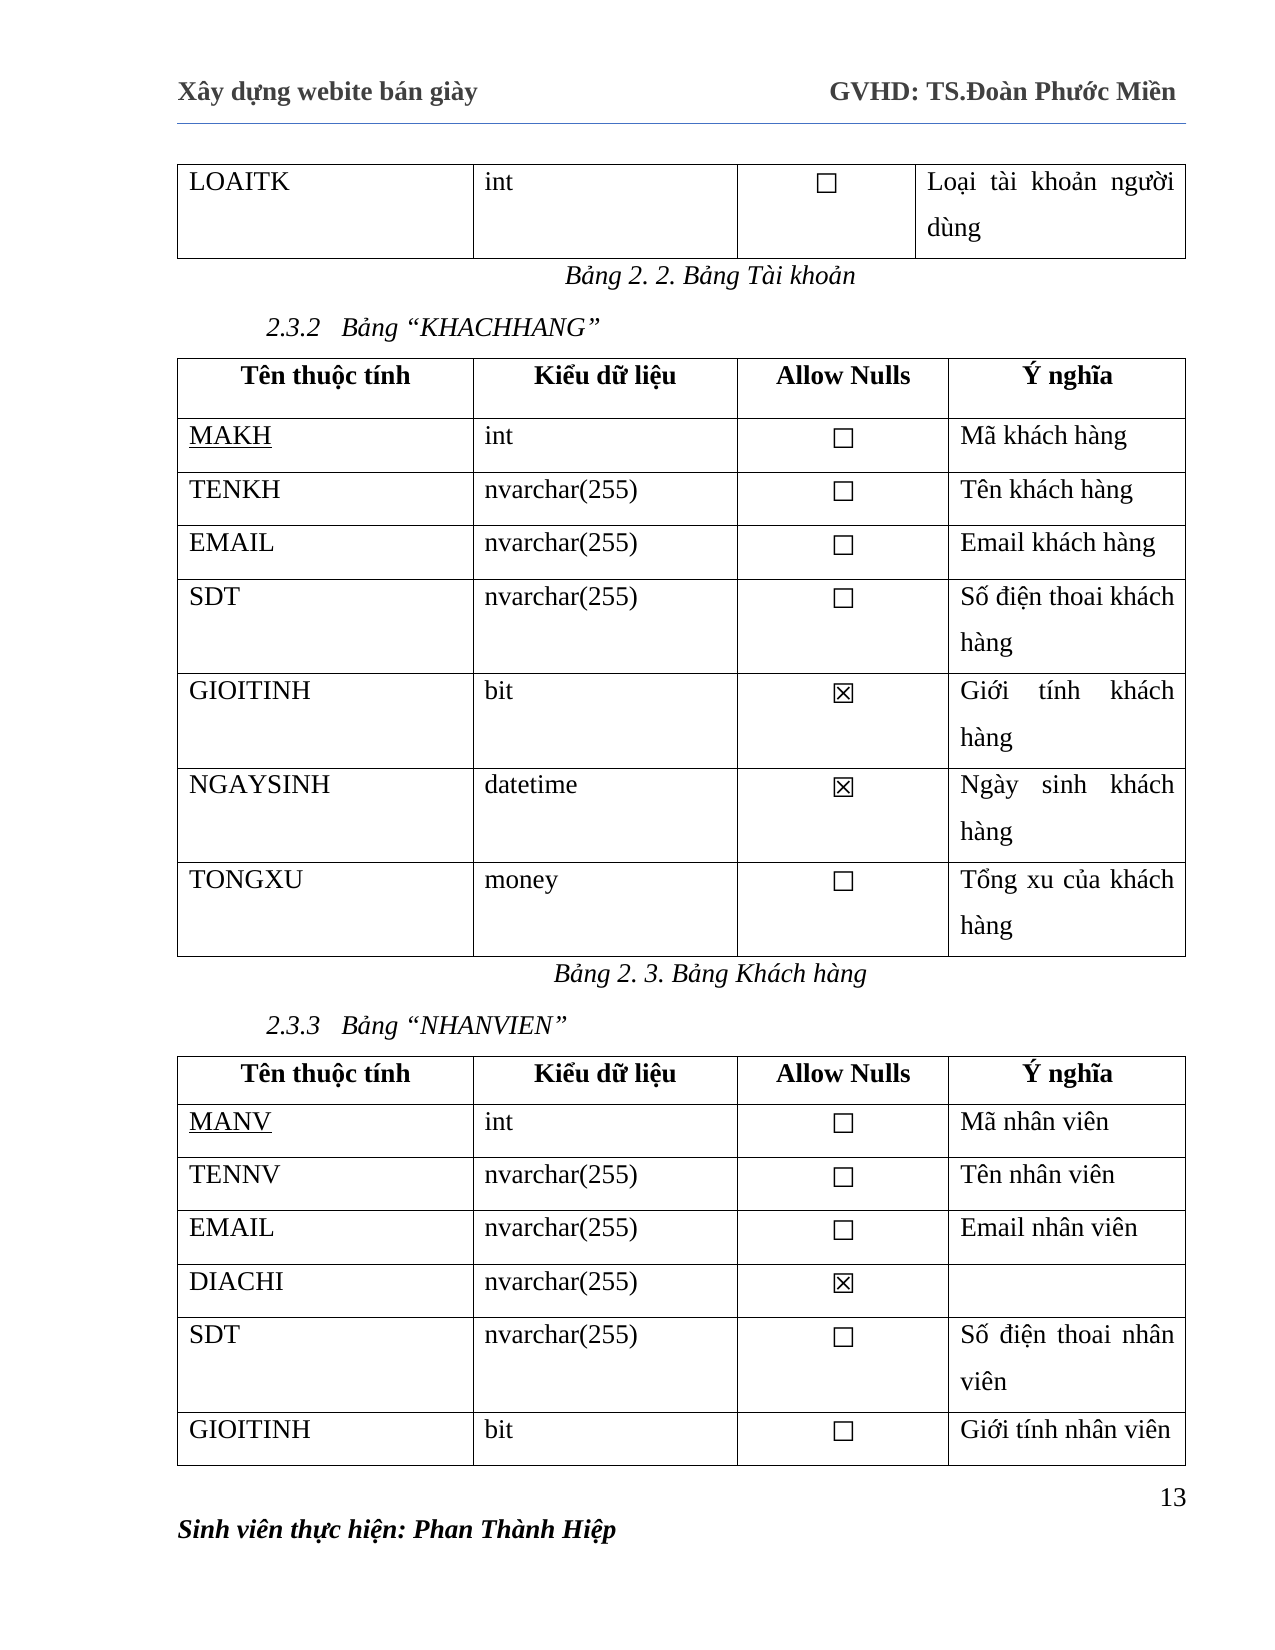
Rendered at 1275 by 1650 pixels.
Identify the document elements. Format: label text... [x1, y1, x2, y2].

table_cell Tổng xu của khách hàng [949, 863, 1185, 956]
table_cell Mã khách hàng [949, 419, 1185, 472]
table_cell Giới tính khách hàng [949, 674, 1185, 767]
table_cell Tên nhân viên [949, 1158, 1185, 1210]
table_cell nvarchar(255) [474, 1265, 737, 1317]
table_cell Mã nhân viên [949, 1105, 1185, 1157]
table_cell MAKH [178, 419, 473, 472]
table_cell Số điện thoai khách hàng [949, 580, 1185, 673]
table_cell nvarchar(255) [474, 1318, 737, 1412]
table_cell GIOITINH [178, 674, 473, 767]
table_header Ý nghĩa [949, 1057, 1185, 1103]
table_cell nvarchar(255) [474, 580, 737, 673]
table_cell EMAIL [178, 526, 473, 579]
table_cell nvarchar(255) [474, 526, 737, 579]
table_header Ý nghĩa [949, 359, 1185, 418]
table_cell money [474, 863, 737, 956]
table_cell Email nhân viên [949, 1211, 1185, 1264]
table_cell GIOITINH [178, 1413, 473, 1465]
table_cell NGAYSINH [178, 769, 473, 862]
table_cell TENNV [178, 1158, 473, 1210]
table_header Kiểu dữ liệu [474, 359, 737, 418]
table_cell TONGXU [178, 863, 473, 956]
table_cell Loại tài khoản người dùng [916, 165, 1185, 258]
subtitle Bảng “NHANVIEN” [266, 1009, 1186, 1040]
subtitle Bảng “KHACHHANG” [266, 311, 1186, 342]
table_cell Số điện thoai nhân viên [949, 1318, 1185, 1412]
table_cell [949, 1265, 1185, 1317]
table_cell Tên khách hàng [949, 473, 1185, 525]
table_cell MANV [178, 1105, 473, 1157]
table_cell nvarchar(255) [474, 1158, 737, 1210]
table_cell Ngày sinh khách hàng [949, 769, 1185, 862]
table_cell Giới tính nhân viên [949, 1413, 1185, 1465]
table_header Kiểu dữ liệu [474, 1057, 737, 1103]
table_cell int [474, 1105, 737, 1157]
table_cell Email khách hàng [949, 526, 1185, 579]
table_cell nvarchar(255) [474, 473, 737, 525]
table_cell datetime [474, 769, 737, 862]
table_cell bit [474, 1413, 737, 1465]
table_header Tên thuộc tính [178, 359, 473, 418]
table_cell SDT [178, 580, 473, 673]
table_cell LOAITK [178, 165, 473, 258]
table_cell SDT [178, 1318, 473, 1412]
table_header Allow Nulls [738, 359, 948, 418]
table_cell int [474, 419, 737, 472]
table_cell EMAIL [178, 1211, 473, 1264]
table_cell bit [474, 674, 737, 767]
table_cell DIACHI [178, 1265, 473, 1317]
table_header Tên thuộc tính [178, 1057, 473, 1103]
text Bảng 2. 2. Bảng Tài khoản [177, 259, 1186, 290]
table_header Allow Nulls [738, 1057, 948, 1103]
text Bảng 2. 3. Bảng Khách hàng [177, 957, 1186, 988]
table_cell TENKH [178, 473, 473, 525]
table_cell int [474, 165, 737, 258]
table_cell nvarchar(255) [474, 1211, 737, 1264]
